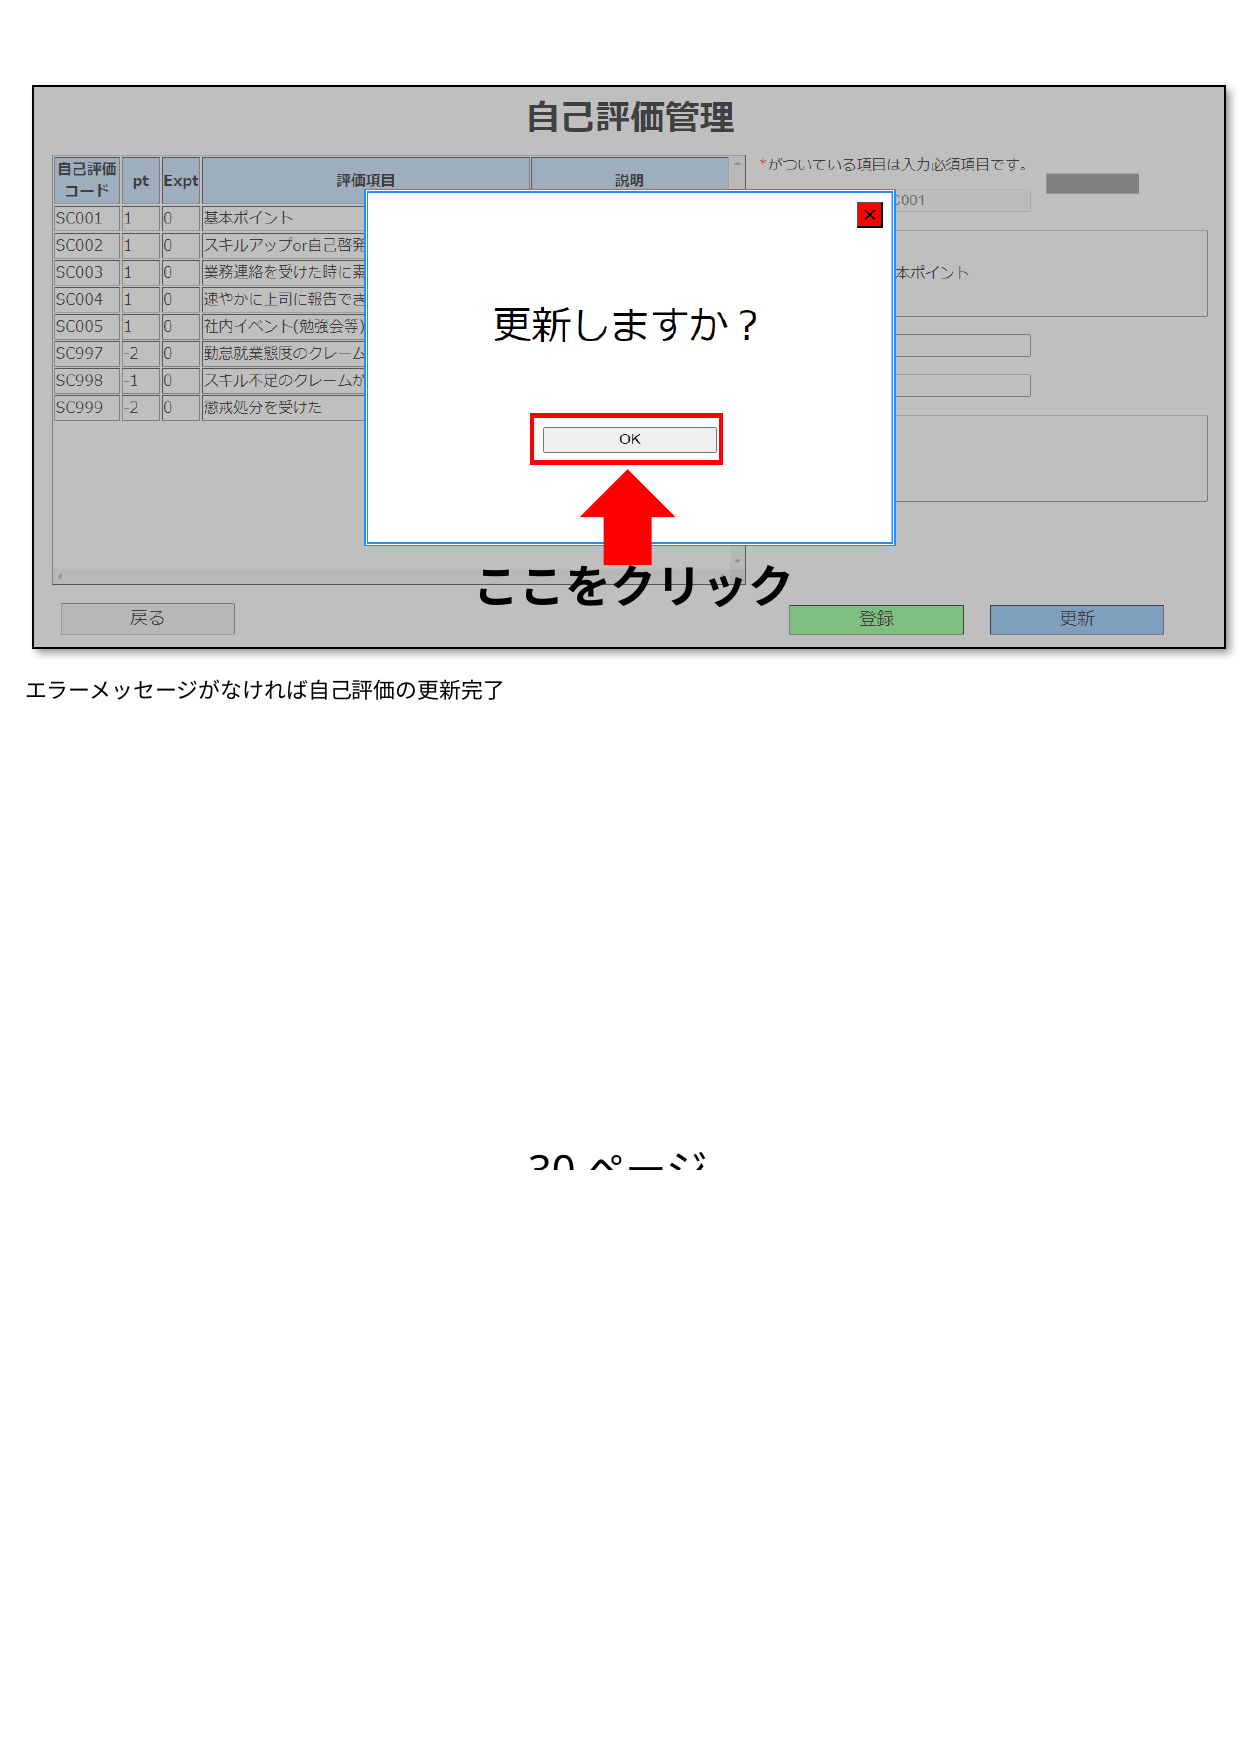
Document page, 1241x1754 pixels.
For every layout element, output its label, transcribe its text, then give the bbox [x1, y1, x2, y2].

picture [34, 87, 1224, 647]
text エラーメッセージがなければ自己評価の更新完了 [25, 670, 1215, 708]
